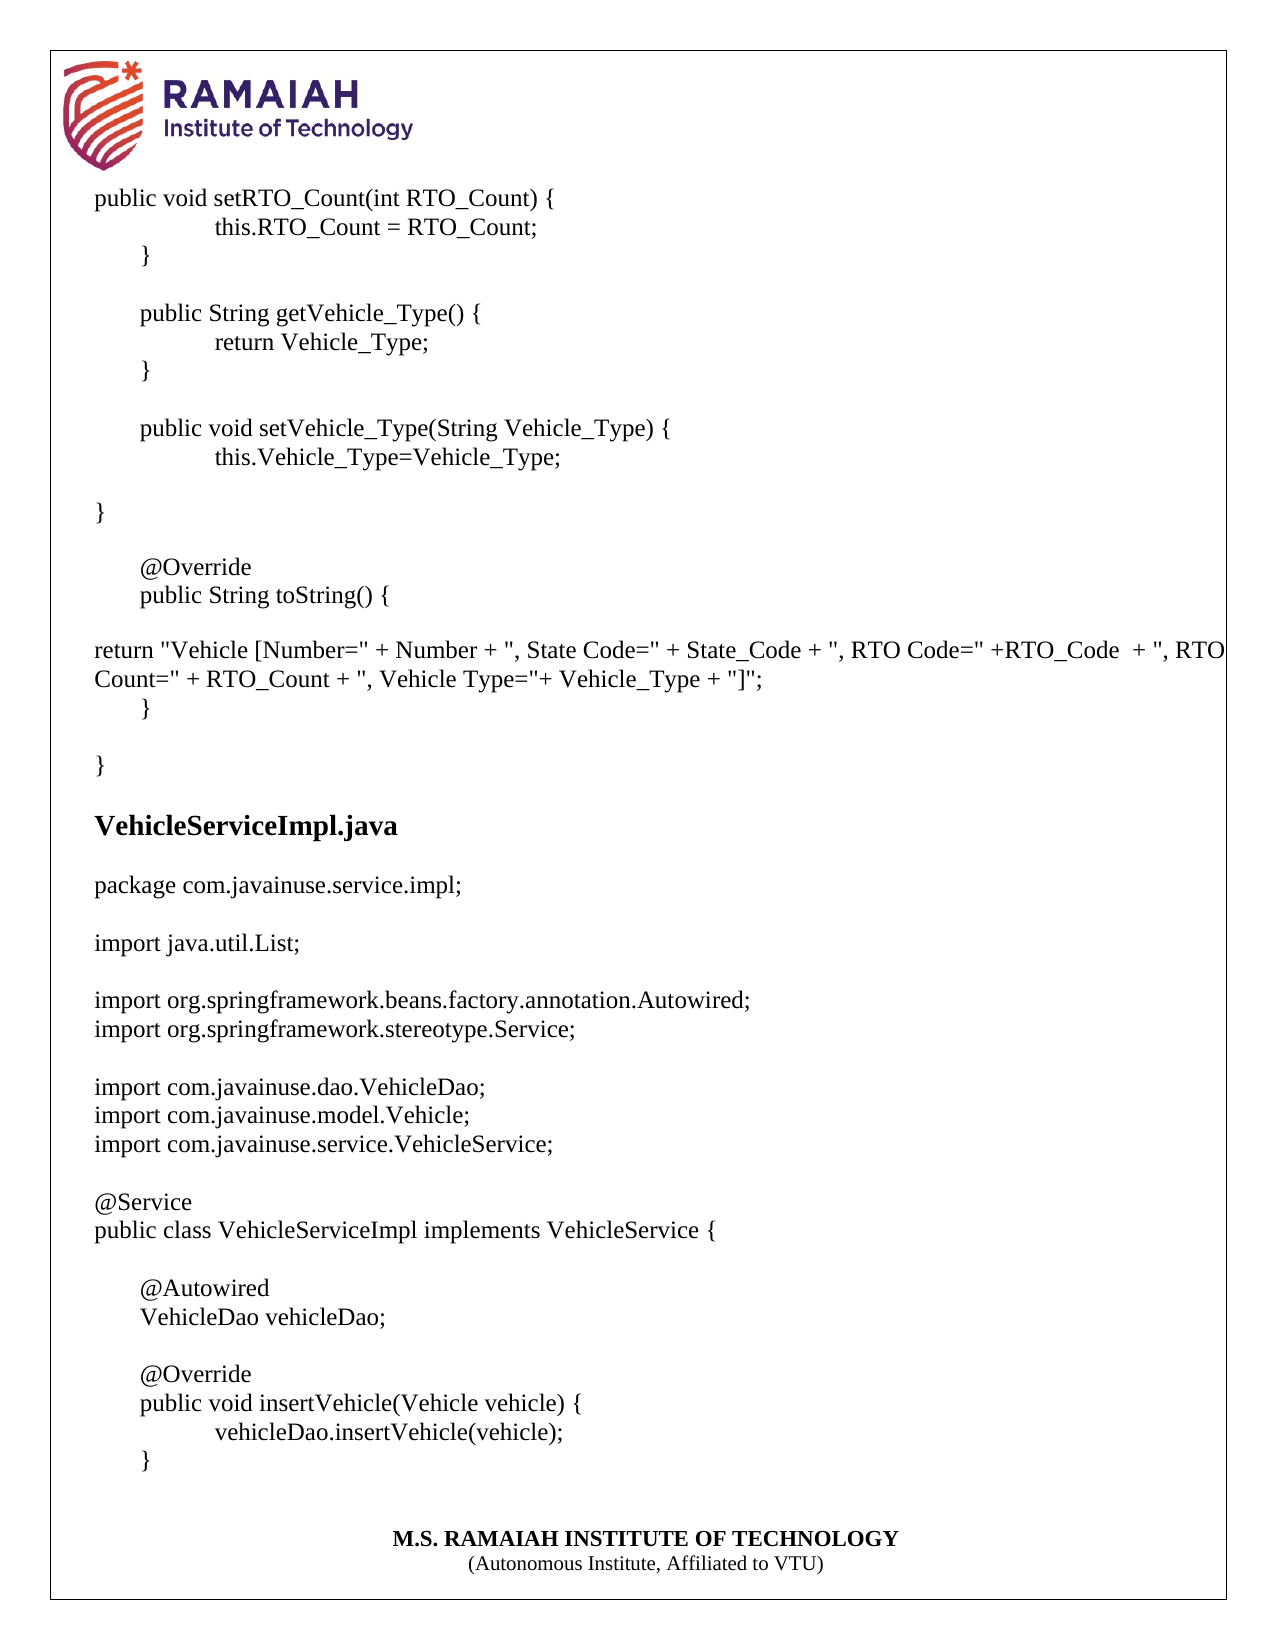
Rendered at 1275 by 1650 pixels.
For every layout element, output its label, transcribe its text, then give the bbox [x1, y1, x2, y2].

text import com.javainuse.model.Vehicle; [94, 1100, 1226, 1129]
text return Vehicle_Type; [94, 327, 1226, 355]
text @Override [94, 1359, 1226, 1388]
text public void insertVehicle(Vehicle vehicle) { [94, 1388, 1226, 1417]
text import com.javainuse.dao.VehicleDao; [94, 1072, 1226, 1100]
text @Override [94, 552, 1226, 581]
text } [94, 693, 1226, 722]
text @Autowired [94, 1273, 1226, 1302]
text } [94, 240, 1226, 269]
text this.Vehicle_Type=Vehicle_Type; [94, 442, 1226, 470]
text public String toString() { [94, 581, 1226, 609]
text } [94, 1445, 1226, 1474]
text public void setRTO_Count(int RTO_Count) { [94, 183, 1226, 212]
text package com.javainuse.service.impl; [94, 870, 1226, 899]
text @Service [94, 1187, 1226, 1215]
text import java.util.List; [94, 928, 1226, 957]
text import org.springframework.stereotype.Service; [94, 1014, 1226, 1043]
text import com.javainuse.service.VehicleService; [94, 1129, 1226, 1158]
text this.RTO_Count = RTO_Count; [94, 212, 1226, 240]
text } [94, 497, 1226, 525]
text public String getVehicle_Type() { [94, 298, 1226, 327]
text import org.springframework.beans.factory.annotation.Autowired; [94, 985, 1226, 1014]
text public class VehicleServiceImpl implements VehicleService { [94, 1215, 1226, 1244]
text } [94, 355, 1226, 384]
text public void setVehicle_Type(String Vehicle_Type) { [94, 413, 1226, 442]
text return "Vehicle [Number=" + Number + ", State Code=" + State_Code + ", RTO Code=" +RTO_Code + ", RTO Count=" + RTO_Count + ", Vehicle Type="+ Vehicle_Type + "]"; [94, 636, 1226, 693]
text VehicleDao vehicleDao; [94, 1302, 1226, 1330]
text VehicleServiceImpl.java [94, 808, 1226, 842]
text } [94, 751, 1226, 779]
picture [58, 56, 418, 172]
text vehicleDao.insertVehicle(vehicle); [94, 1417, 1226, 1445]
